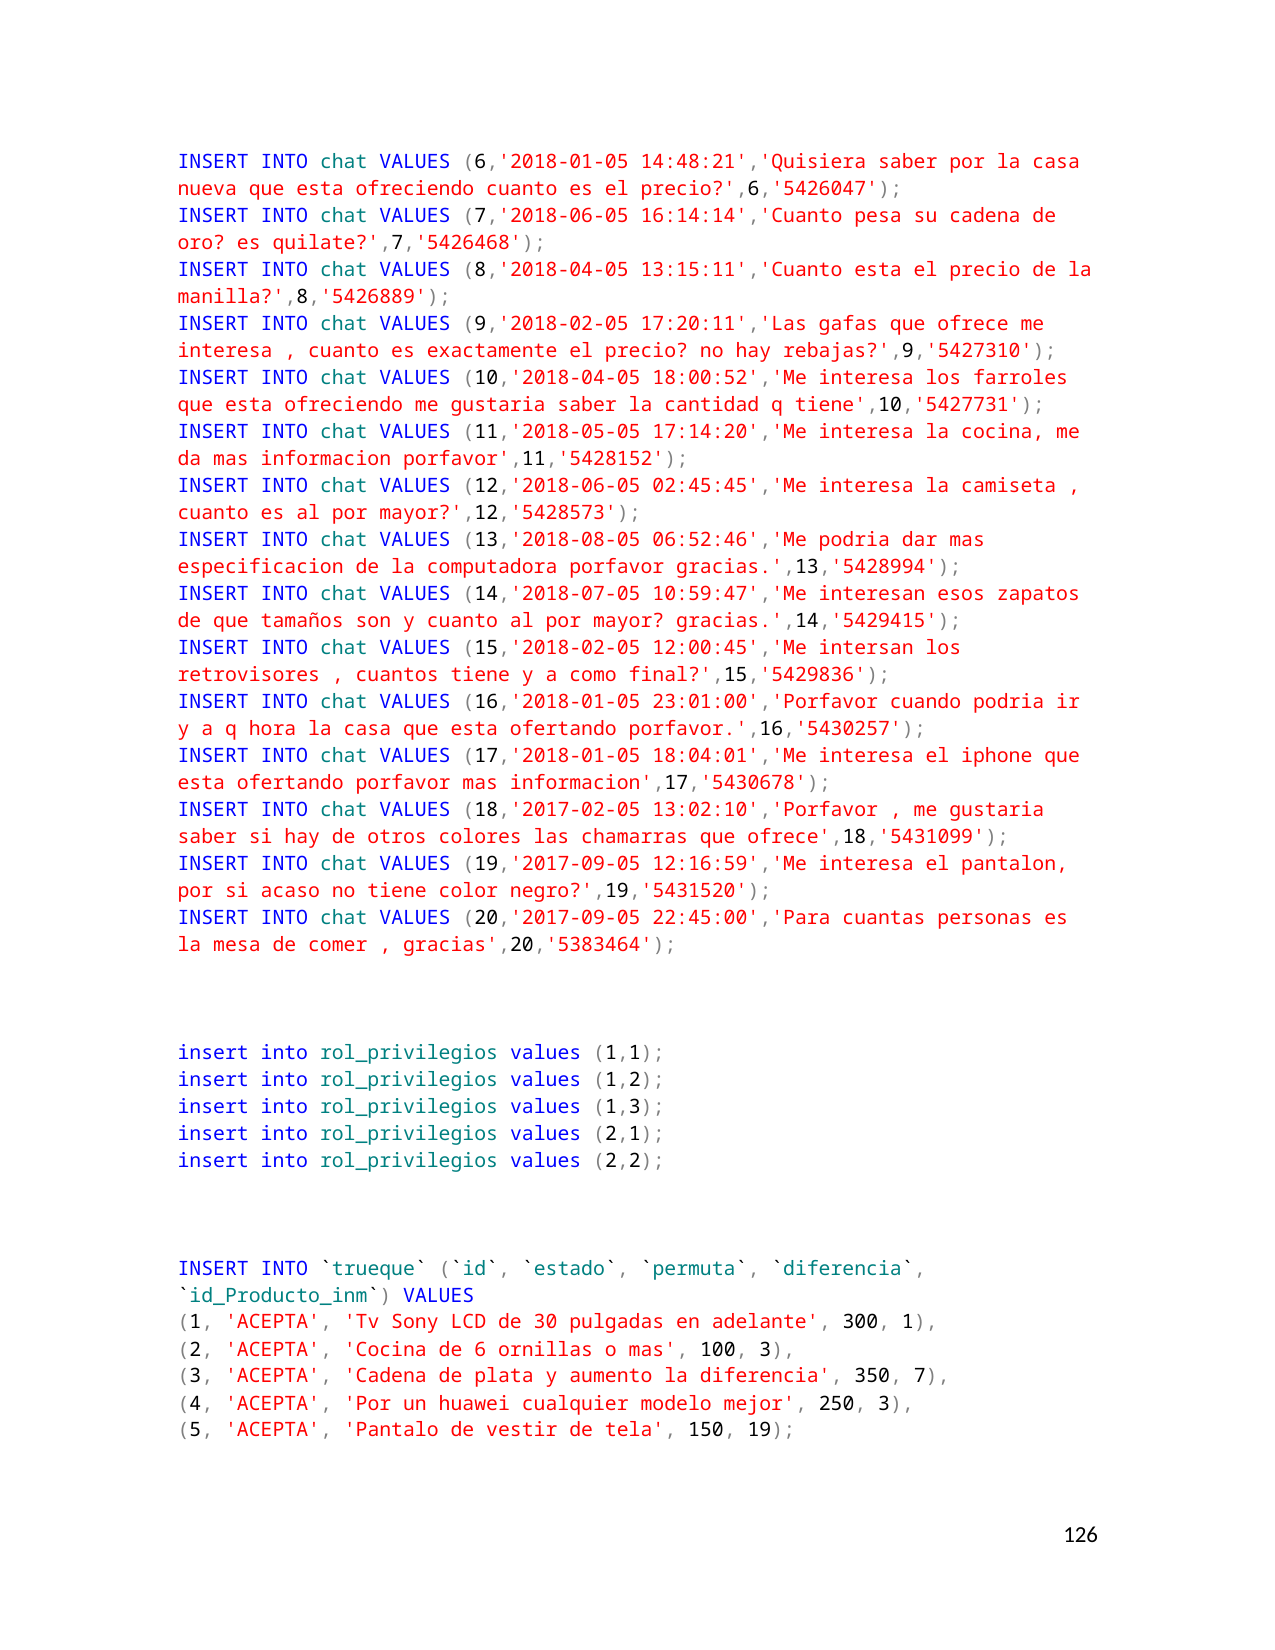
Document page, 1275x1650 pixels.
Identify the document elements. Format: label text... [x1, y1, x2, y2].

text (1, 'ACEPTA', 'Tv Sony LCD de 30 pulgadas en adelante', 300, 1), [177, 1308, 1098, 1335]
text insert into rol_privilegios values (1,3); [177, 1092, 1098, 1119]
text INSERT INTO chat VALUES (19,'2017-09-05 12:16:59','Me interesa el pantalon, por si acaso no tiene color negro?',19,'5431520'); [177, 849, 1098, 903]
text (4, 'ACEPTA', 'Por un huawei cualquier modelo mejor', 250, 3), [177, 1389, 1098, 1416]
text INSERT INTO chat VALUES (14,'2018-07-05 10:59:47','Me interesan esos zapatos de que tamaños son y cuanto al por mayor? gracias.',14,'5429415'); [177, 579, 1098, 633]
text INSERT INTO chat VALUES (6,'2018-01-05 14:48:21','Quisiera saber por la casa nueva que esta ofreciendo cuanto es el precio?',6,'5426047'); [177, 148, 1098, 202]
text INSERT INTO chat VALUES (11,'2018-05-05 17:14:20','Me interesa la cocina, me da mas informacion porfavor',11,'5428152'); [177, 417, 1098, 471]
text INSERT INTO chat VALUES (9,'2018-02-05 17:20:11','Las gafas que ofrece me interesa , cuanto es exactamente el precio? no hay rebajas?',9,'5427310'); [177, 309, 1098, 363]
text INSERT INTO chat VALUES (18,'2017-02-05 13:02:10','Porfavor , me gustaria saber si hay de otros colores las chamarras que ofrece',18,'5431099'); [177, 795, 1098, 849]
text INSERT INTO chat VALUES (17,'2018-01-05 18:04:01','Me interesa el iphone que esta ofertando porfavor mas informacion',17,'5430678'); [177, 741, 1098, 795]
text INSERT INTO chat VALUES (7,'2018-06-05 16:14:14','Cuanto pesa su cadena de oro? es quilate?',7,'5426468'); [177, 202, 1098, 256]
text insert into rol_privilegios values (2,2); [177, 1146, 1098, 1173]
text insert into rol_privilegios values (1,1); [177, 1038, 1098, 1065]
text (3, 'ACEPTA', 'Cadena de plata y aumento la diferencia', 350, 7), [177, 1362, 1098, 1389]
text INSERT INTO chat VALUES (10,'2018-04-05 18:00:52','Me interesa los farroles que esta ofreciendo me gustaria saber la cantidad q tiene',10,'5427731'); [177, 363, 1098, 417]
text INSERT INTO `trueque` (`id`, `estado`, `permuta`, `diferencia`, `id_Producto_inm`) VALUES [177, 1254, 1098, 1308]
text INSERT INTO chat VALUES (13,'2018-08-05 06:52:46','Me podria dar mas especificacion de la computadora porfavor gracias.',13,'5428994'); [177, 525, 1098, 579]
text INSERT INTO chat VALUES (15,'2018-02-05 12:00:45','Me intersan los retrovisores , cuantos tiene y a como final?',15,'5429836'); [177, 633, 1098, 687]
text INSERT INTO chat VALUES (16,'2018-01-05 23:01:00','Porfavor cuando podria ir y a q hora la casa que esta ofertando porfavor.',16,'5430257'); [177, 687, 1098, 741]
text insert into rol_privilegios values (1,2); [177, 1065, 1098, 1092]
text INSERT INTO chat VALUES (12,'2018-06-05 02:45:45','Me interesa la camiseta , cuanto es al por mayor?',12,'5428573'); [177, 471, 1098, 525]
text (5, 'ACEPTA', 'Pantalo de vestir de tela', 150, 19); [177, 1416, 1098, 1443]
text (2, 'ACEPTA', 'Cocina de 6 ornillas o mas', 100, 3), [177, 1335, 1098, 1362]
text insert into rol_privilegios values (2,1); [177, 1119, 1098, 1146]
text INSERT INTO chat VALUES (20,'2017-09-05 22:45:00','Para cuantas personas es la mesa de comer , gracias',20,'5383464'); [177, 903, 1098, 957]
text INSERT INTO chat VALUES (8,'2018-04-05 13:15:11','Cuanto esta el precio de la manilla?',8,'5426889'); [177, 256, 1098, 309]
